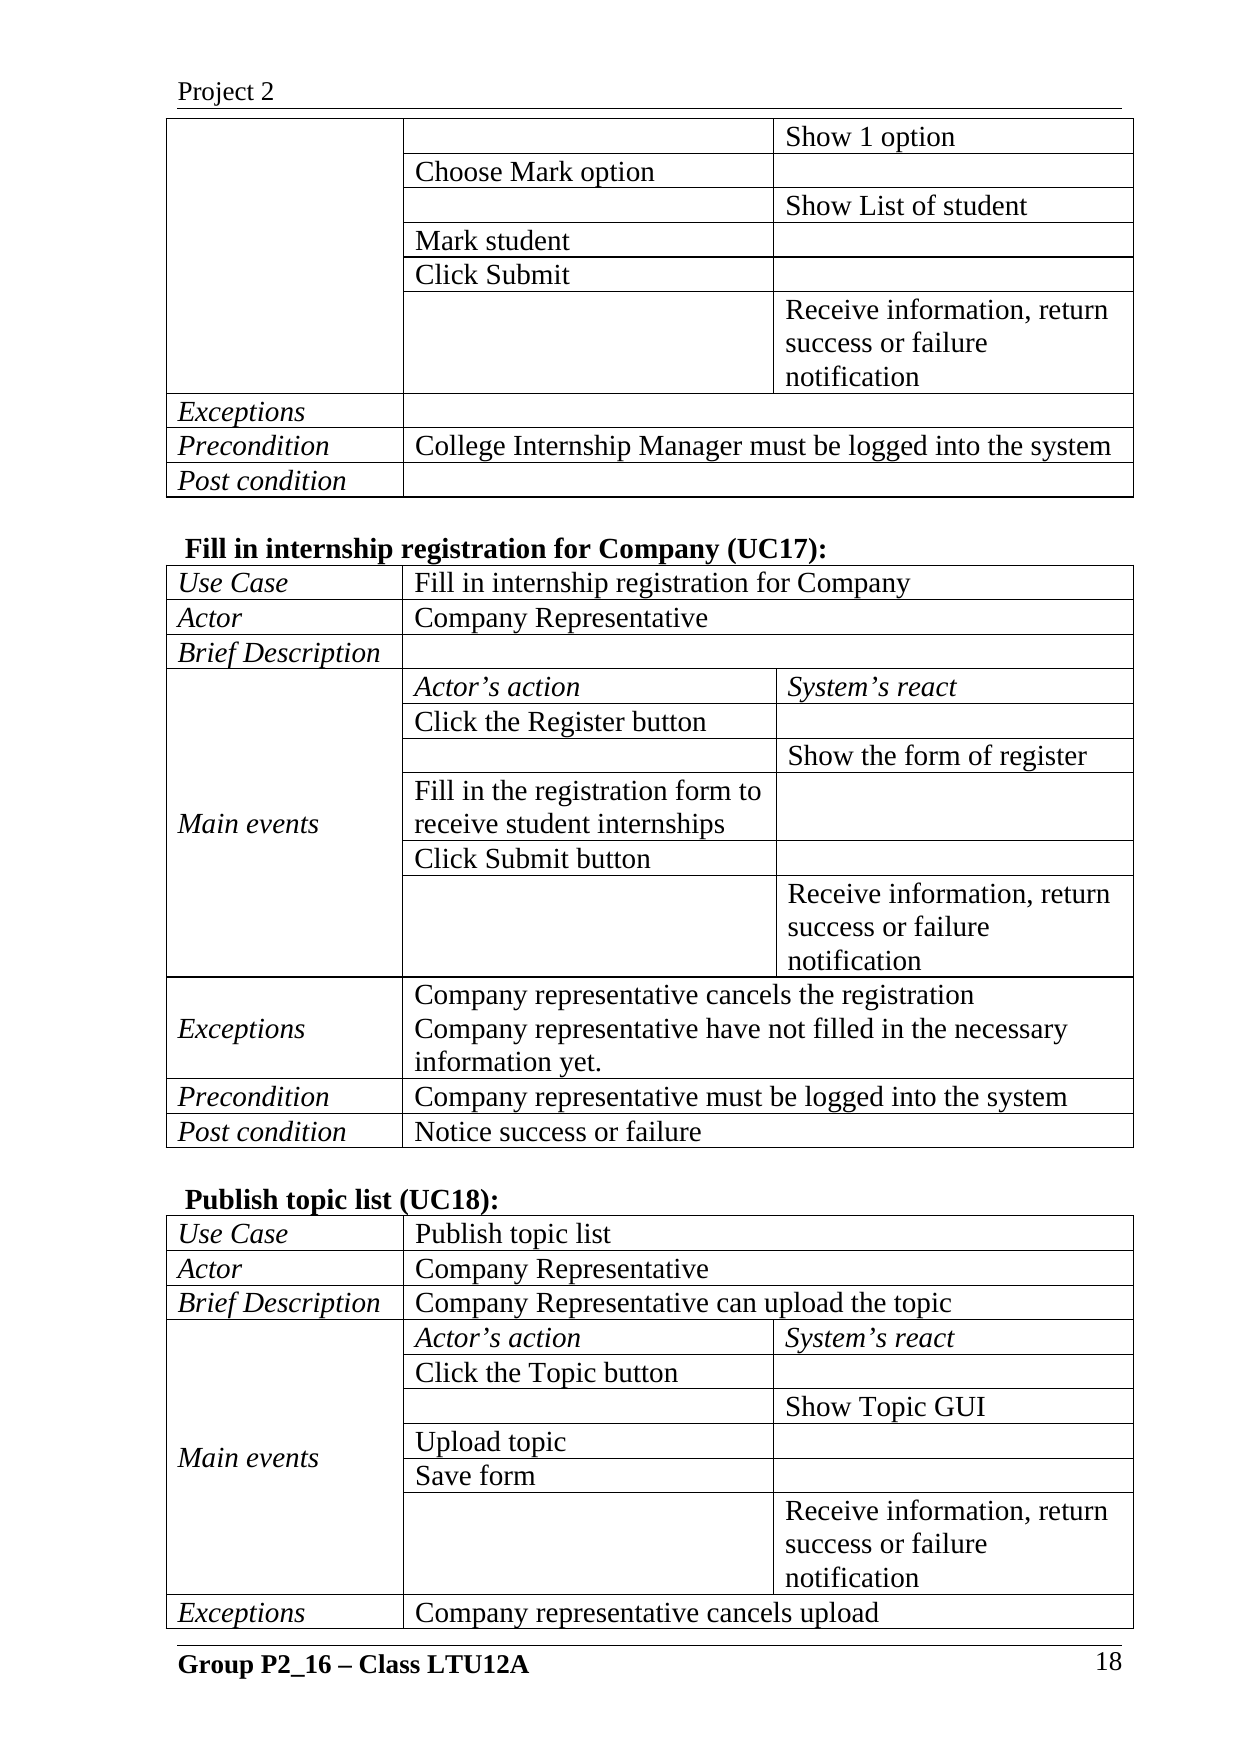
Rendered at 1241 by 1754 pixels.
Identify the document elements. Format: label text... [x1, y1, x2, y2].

table_cell [774, 1424, 1133, 1457]
table_cell Exceptions [167, 394, 403, 427]
table_cell [403, 635, 1133, 668]
table_cell Notice success or failure [403, 1114, 1133, 1147]
table_header Use Case [167, 566, 402, 599]
table_cell [774, 154, 1133, 187]
table_cell Save form [404, 1459, 773, 1492]
table_cell Receive information, return success or failure notification [774, 292, 1133, 393]
text Publish topic list (UC18): [177, 1182, 1122, 1215]
table_cell Company representative cancels upload [404, 1595, 1133, 1628]
table_cell [404, 119, 773, 153]
table_cell [777, 704, 1133, 737]
table_cell [404, 1493, 773, 1594]
table_cell Company representative must be logged into the system [403, 1079, 1133, 1113]
table_cell Precondition [167, 428, 403, 462]
table_cell Actor’s action [403, 669, 776, 703]
table_header Use Case [167, 1216, 403, 1250]
table_cell Show 1 option [774, 119, 1133, 153]
table_cell Click the Topic button [404, 1355, 773, 1388]
table_cell [774, 258, 1133, 291]
table_cell Choose Mark option [404, 154, 773, 187]
table_cell [404, 188, 773, 222]
table_cell Actor [167, 1251, 403, 1284]
table_cell College Internship Manager must be logged into the system [404, 428, 1133, 462]
table_cell [777, 773, 1133, 840]
table_cell Post condition [167, 1114, 402, 1147]
table_header Publish topic list [404, 1216, 1133, 1250]
table_cell Main events [167, 1320, 403, 1594]
table_cell [774, 1459, 1133, 1492]
table_cell Fill in the registration form to receive student internships [403, 773, 776, 840]
table_cell Main events [167, 669, 402, 976]
table_cell [774, 1355, 1133, 1388]
table_cell [403, 739, 776, 772]
table_cell [404, 463, 1133, 496]
table_cell Actor’s action [404, 1320, 773, 1354]
table_cell Company Representative [404, 1251, 1133, 1284]
table_cell Precondition [167, 1079, 402, 1113]
table_header Fill in internship registration for Company [403, 566, 1133, 599]
table_cell Show Topic GUI [774, 1389, 1133, 1423]
table_cell Mark student [404, 223, 773, 256]
table_cell Exceptions [167, 978, 402, 1078]
table_cell System’s react [777, 669, 1133, 703]
table_cell Brief Description [167, 1286, 403, 1319]
table_cell Post condition [167, 463, 403, 496]
table_cell [774, 223, 1133, 256]
table_cell Receive information, return success or failure notification [777, 876, 1133, 976]
table_cell Show List of student [774, 188, 1133, 222]
table_cell Brief Description [167, 635, 402, 668]
table_cell [777, 841, 1133, 875]
text Fill in internship registration for Company (UC17): [177, 531, 1122, 564]
table_cell Click Submit [404, 258, 773, 291]
table_cell Click Submit button [403, 841, 776, 875]
table_cell Company Representative can upload the topic [404, 1286, 1133, 1319]
table_cell System’s react [774, 1320, 1133, 1354]
table_cell [403, 876, 776, 976]
table_cell Company representative cancels the registration Company representative have not filled in the necessary information yet. [403, 978, 1133, 1078]
table_cell Exceptions [167, 1595, 403, 1628]
table_cell Actor [167, 600, 402, 634]
table_cell [404, 292, 773, 393]
table_cell Upload topic [404, 1424, 773, 1457]
table_cell [404, 394, 1133, 427]
table_cell Receive information, return success or failure notification [774, 1493, 1133, 1594]
table_cell [404, 1389, 773, 1423]
table_cell Company Representative [403, 600, 1133, 634]
table_cell Click the Register button [403, 704, 776, 737]
table_cell Show the form of register [777, 739, 1133, 772]
